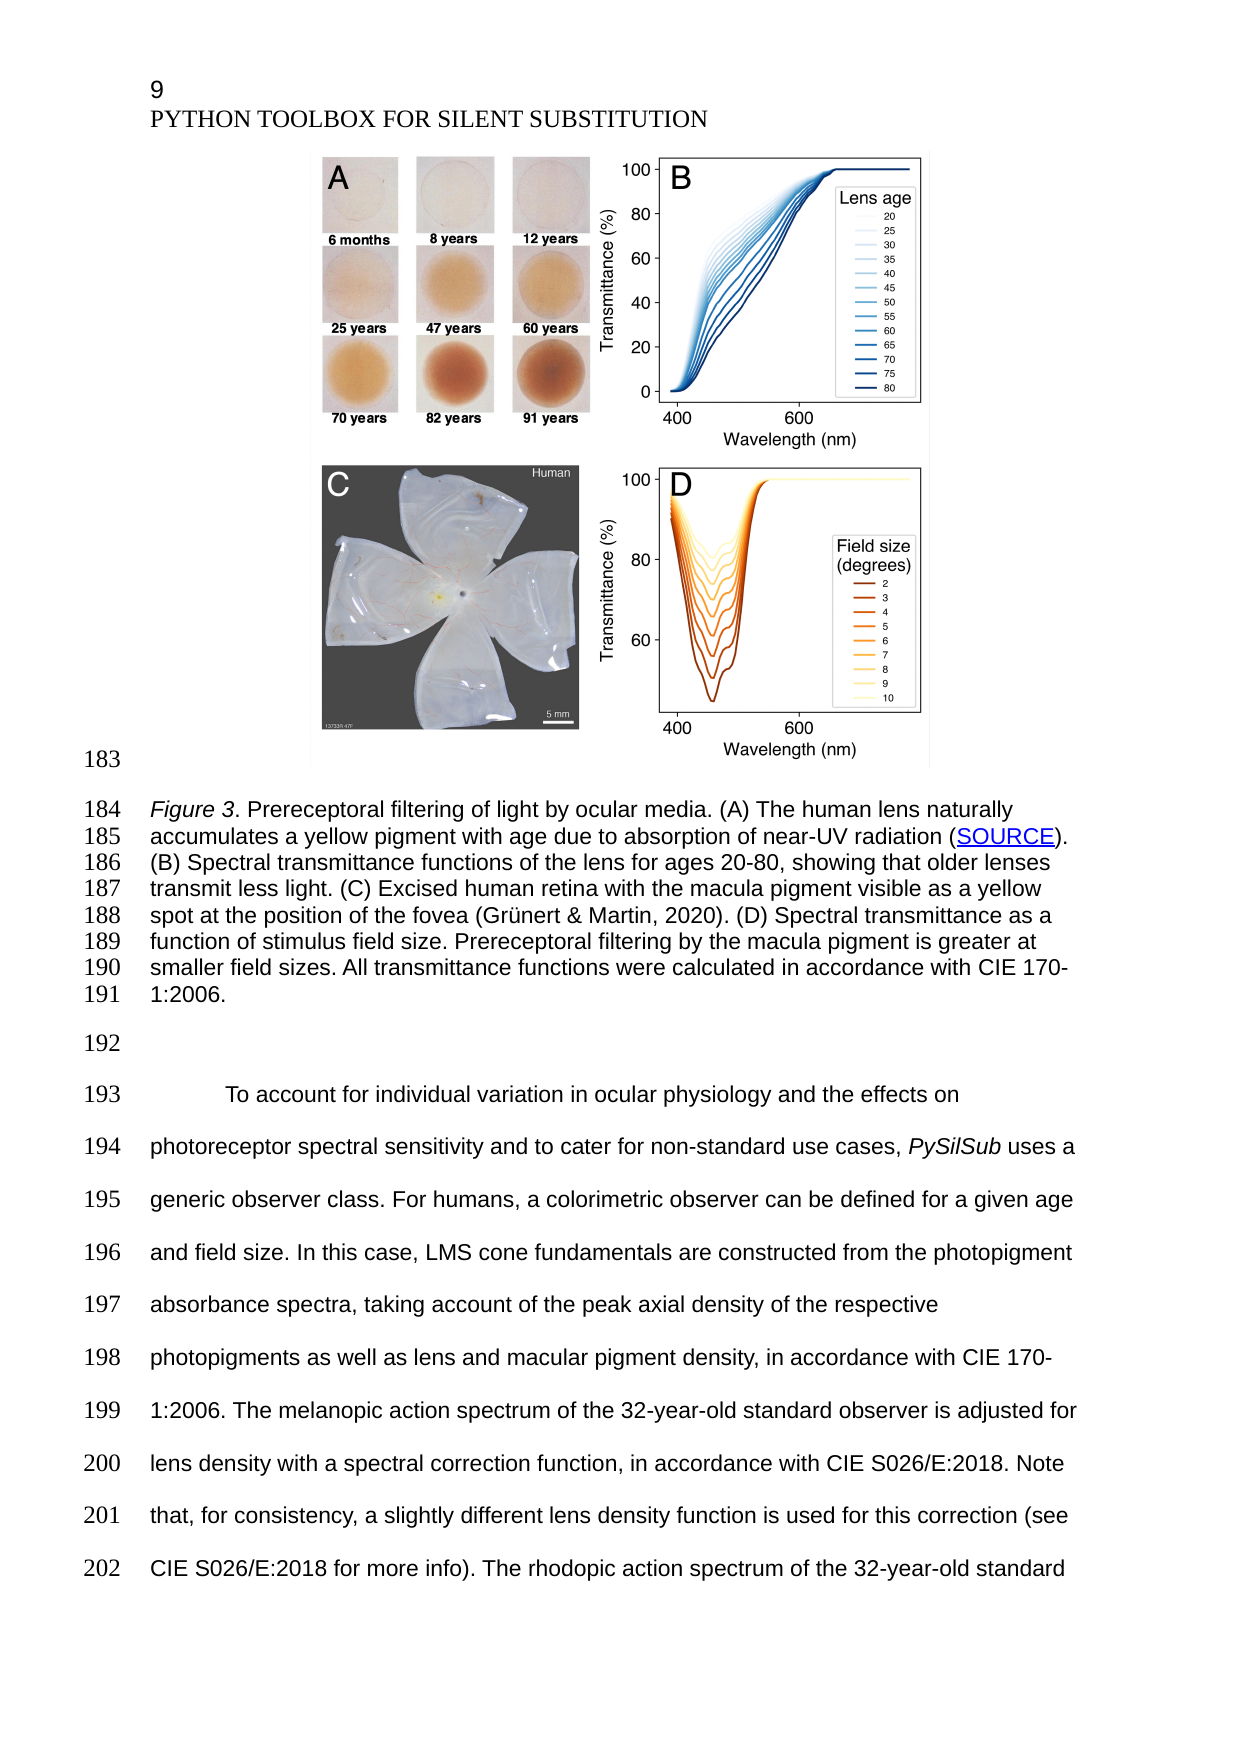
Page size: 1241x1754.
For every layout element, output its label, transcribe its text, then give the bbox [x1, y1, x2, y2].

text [150, 1081, 1090, 1581]
text Figure 3. Prereceptoral filtering of light by ocular media. (A) The human lens naturally accumulates a yellow pigment with age due to absorption of near-UV radiation (SOURCE). (B) Spectral transmittance functions of the lens for ages 20-80, showing that older lenses transmit less light. (C) Excised human retina with the macula pigment visible as a yellow spot at the position of the fovea (Grünert & Martin, 2020). (D) Spectral transmittance as a function of stimulus field size. Prereceptoral filtering by the macula pigment is greater at smaller field sizes. All transmittance functions were calculated in accordance with CIE 170-1:2006. [150, 796, 1090, 1007]
picture [310, 150, 930, 768]
